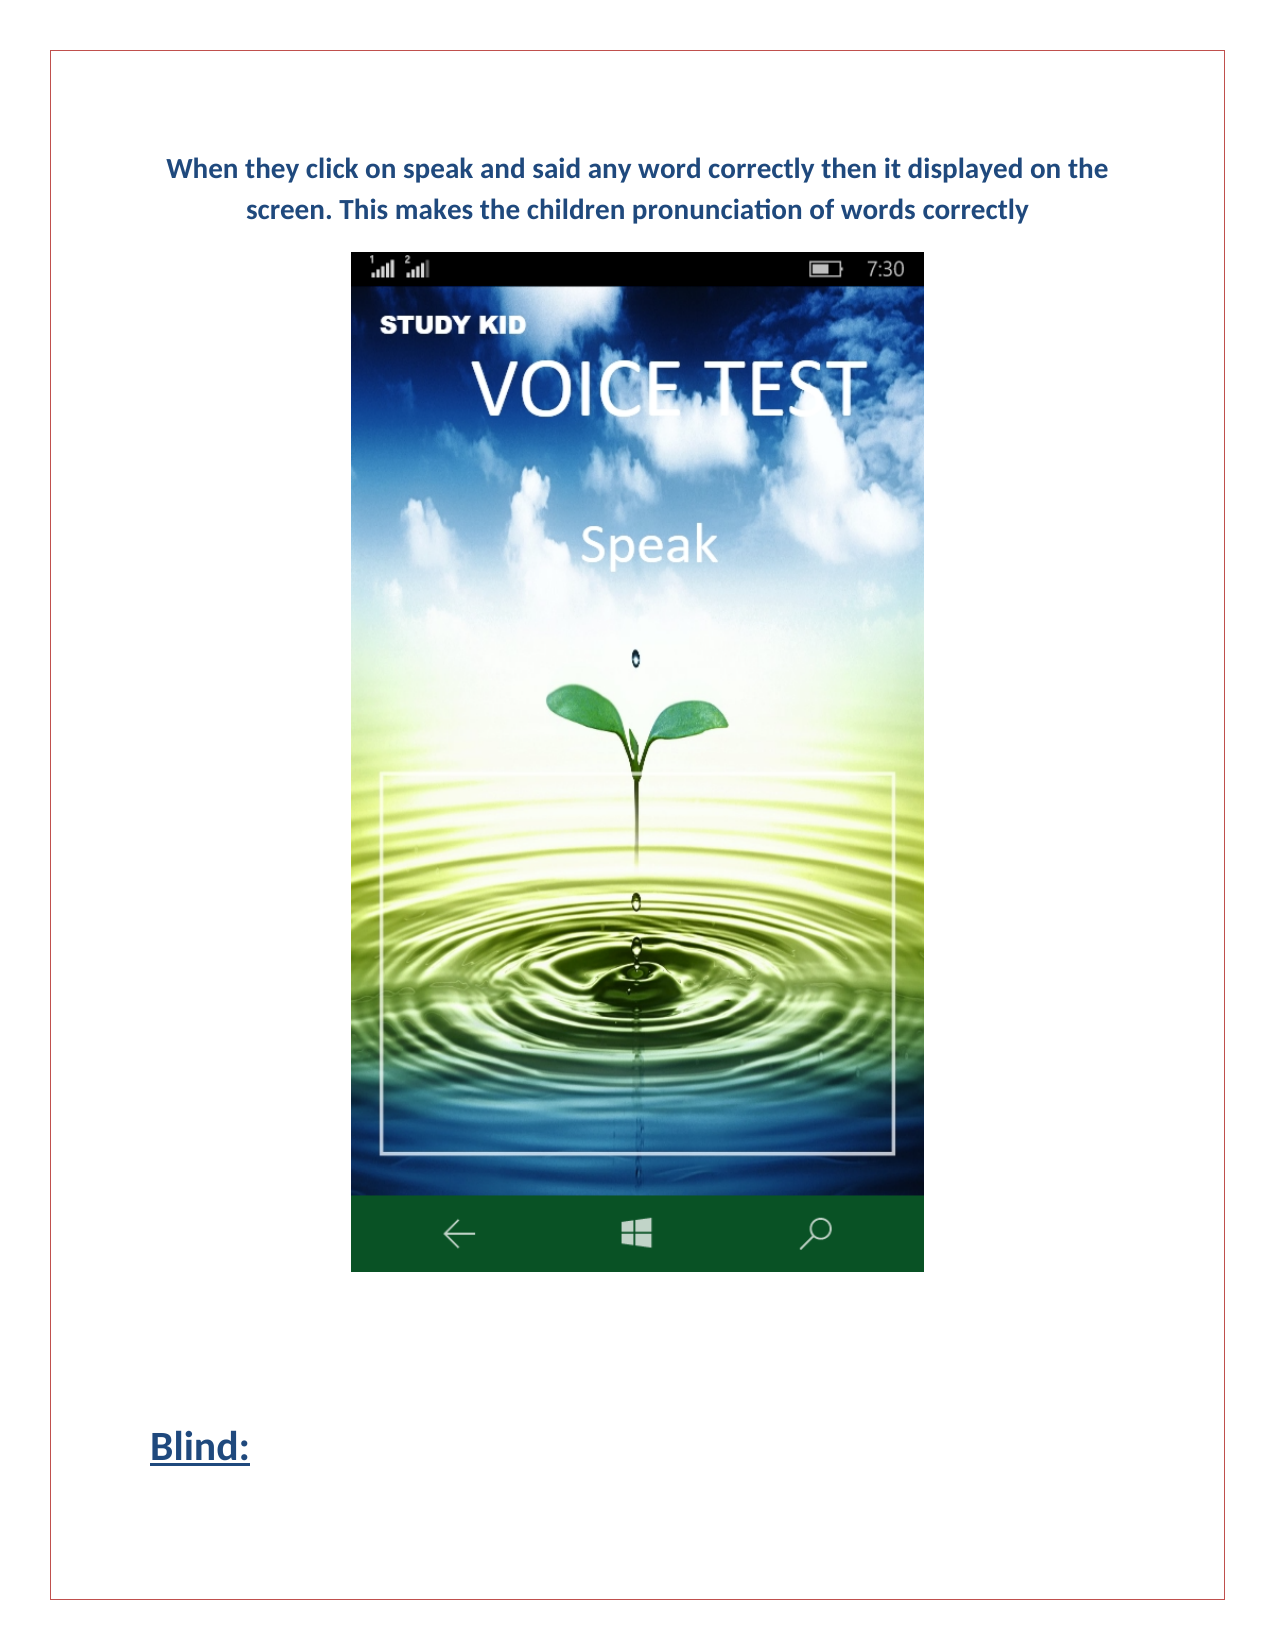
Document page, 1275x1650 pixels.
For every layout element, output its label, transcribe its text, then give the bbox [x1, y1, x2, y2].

text Blind: [150, 1420, 1125, 1471]
picture [351, 252, 924, 1272]
text When they click on speak and said any word correctly then it displayed on the screen. This makes the children pronunciation of words correctly [150, 150, 1125, 227]
